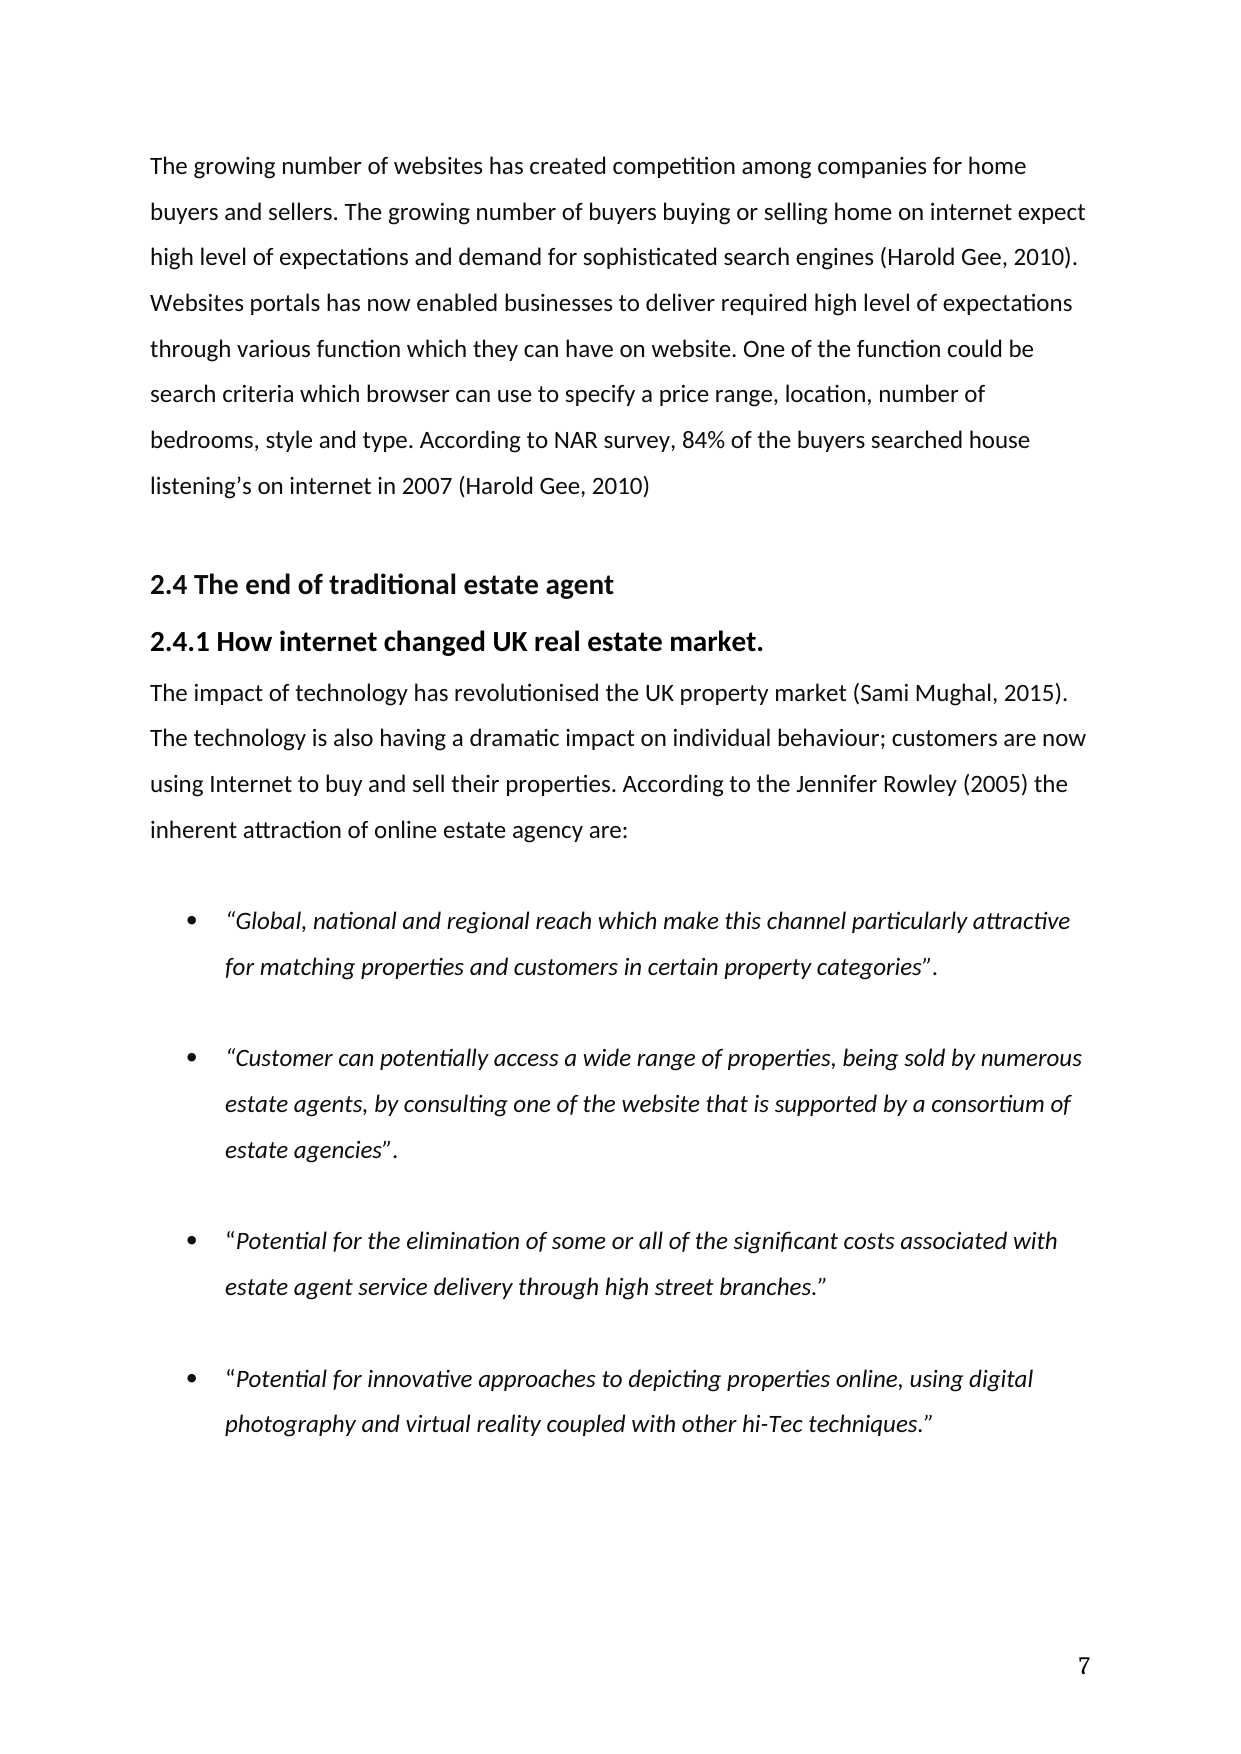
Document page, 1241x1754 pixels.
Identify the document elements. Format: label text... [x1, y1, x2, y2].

subtitle 2.4.1 How internet changed UK real estate market. [150, 623, 1090, 659]
list “Potential for the elimination of some or all of the significant costs associated with estate agent service delivery through high street branches.” [187, 1226, 1090, 1302]
text The growing number of websites has created competition among companies for home buyers and sellers. The growing number of buyers buying or selling home on internet expect high level of expectations and demand for sophisticated search engines (Harold Gee, 2010). Websites portals has now enabled businesses to deliver required high level of expectations through various function which they can have on website. One of the function could be search criteria which browser can use to specify a price range, location, number of bedrooms, style and type. According to NAR survey, 84% of the buyers searched house listening’s on internet in 2007 (Harold Gee, 2010) [150, 150, 1090, 501]
list “Customer can potentially access a wide range of properties, being sold by numerous estate agents, by consulting one of the website that is supported by a consortium of estate agencies”. [187, 1043, 1090, 1164]
text The impact of technology has revolutionised the UK property market (Sami Mughal, 2015). The technology is also having a dramatic impact on individual behaviour; customers are now using Internet to buy and sell their properties. According to the Jennifer Rowley (2005) the inherent attraction of online estate agency are: [150, 677, 1090, 844]
list “Potential for innovative approaches to depicting properties online, using digital photography and virtual reality coupled with other hi-Tec techniques.” [187, 1363, 1090, 1439]
list “Global, national and regional reach which make this channel particularly attractive for matching properties and customers in certain property categories”. [187, 905, 1090, 982]
subtitle 2.4 The end of traditional estate agent [150, 566, 1090, 601]
